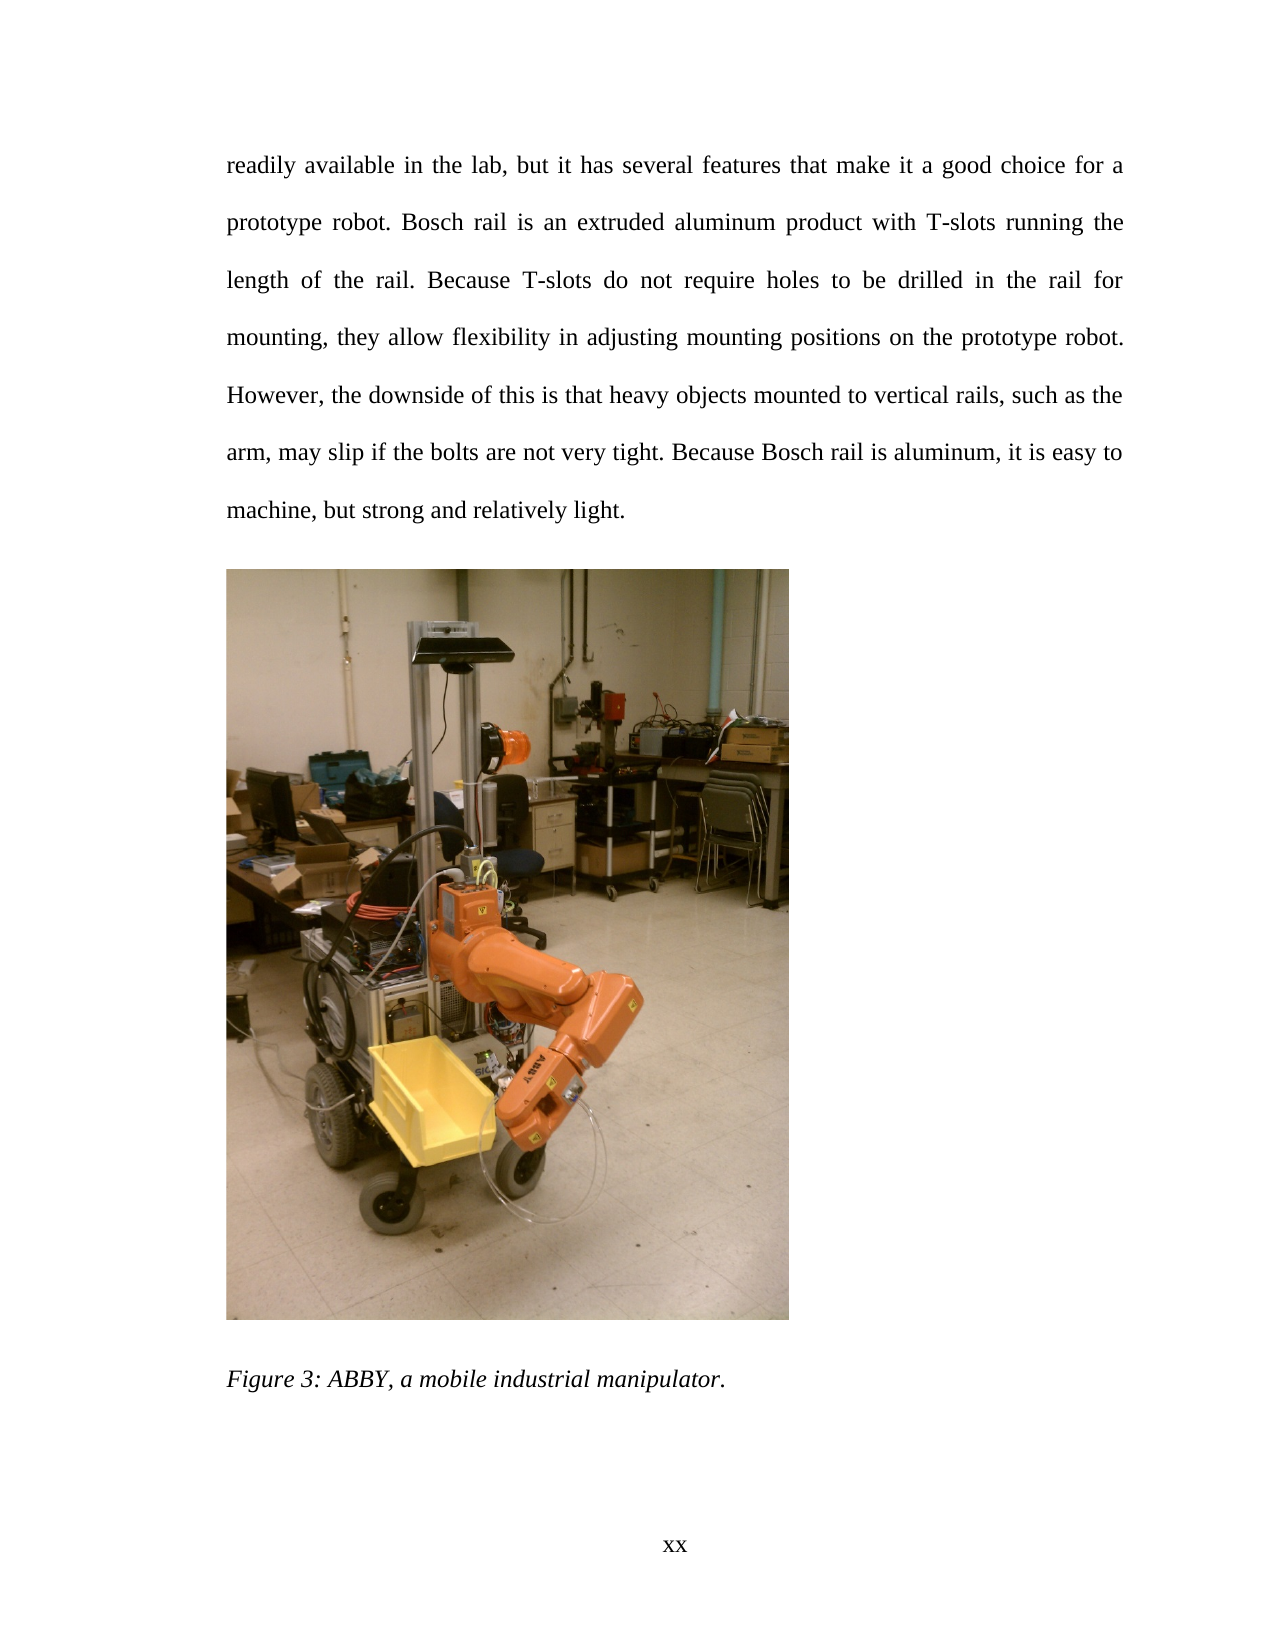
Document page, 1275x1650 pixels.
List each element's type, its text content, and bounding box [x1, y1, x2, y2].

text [226, 150, 1125, 524]
picture [226, 569, 789, 1320]
